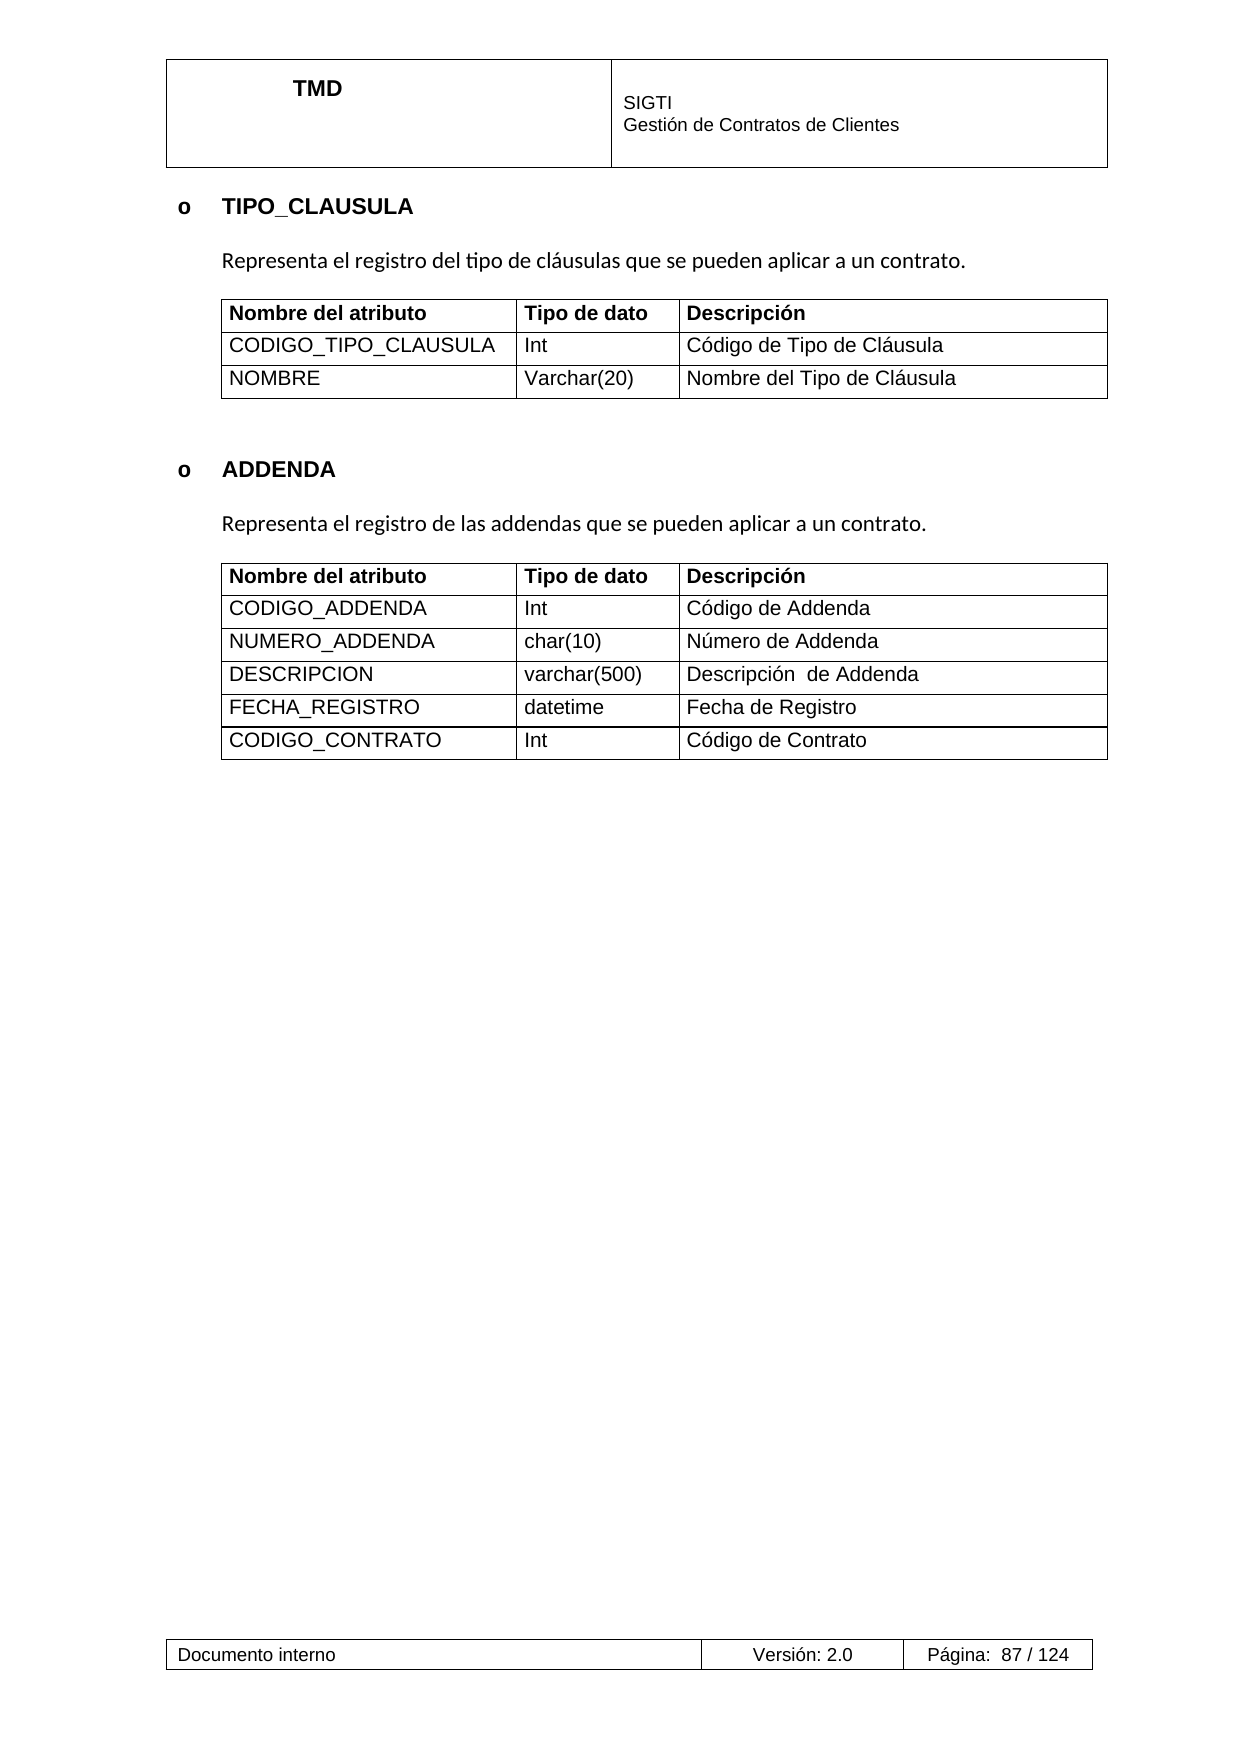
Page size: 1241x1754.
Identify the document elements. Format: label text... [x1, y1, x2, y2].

table_cell CODIGO_TIPO_CLAUSULA [222, 333, 516, 365]
table_header Descripción [680, 300, 1107, 332]
table_cell Nombre del Tipo de Cláusula [680, 366, 1107, 398]
table_cell NUMERO_ADDENDA [222, 629, 516, 661]
table_cell Int [517, 596, 679, 628]
table_cell NOMBRE [222, 366, 516, 398]
table_cell Código de Tipo de Cláusula [680, 333, 1107, 365]
table_header Tipo de dato [517, 564, 679, 595]
text Representa el registro del tipo de cláusulas que se pueden aplicar a un contrato. [222, 246, 1092, 274]
table_cell DESCRIPCION [222, 662, 516, 694]
table_cell CODIGO_ADDENDA [222, 596, 516, 628]
table_cell datetime [517, 695, 679, 726]
table_header Tipo de dato [517, 300, 679, 332]
table_cell Código de Addenda [680, 596, 1107, 628]
table_cell Int [517, 728, 679, 759]
table_cell Varchar(20) [517, 366, 679, 398]
table_header Nombre del atributo [222, 564, 516, 595]
table_cell Int [517, 333, 679, 365]
table_cell Descripción de Addenda [680, 662, 1107, 694]
table_header Nombre del atributo [222, 300, 516, 332]
table_cell CODIGO_CONTRATO [222, 728, 516, 759]
table_cell char(10) [517, 629, 679, 661]
list TIPO_CLAUSULA [177, 193, 1092, 221]
table_cell FECHA_REGISTRO [222, 695, 516, 726]
list ADDENDA [177, 456, 1092, 484]
table_cell Código de Contrato [680, 728, 1107, 759]
text Representa el registro de las addendas que se pueden aplicar a un contrato. [222, 509, 1092, 537]
table_cell Número de Addenda [680, 629, 1107, 661]
table_cell Fecha de Registro [680, 695, 1107, 726]
table_cell varchar(500) [517, 662, 679, 694]
table_header Descripción [680, 564, 1107, 595]
